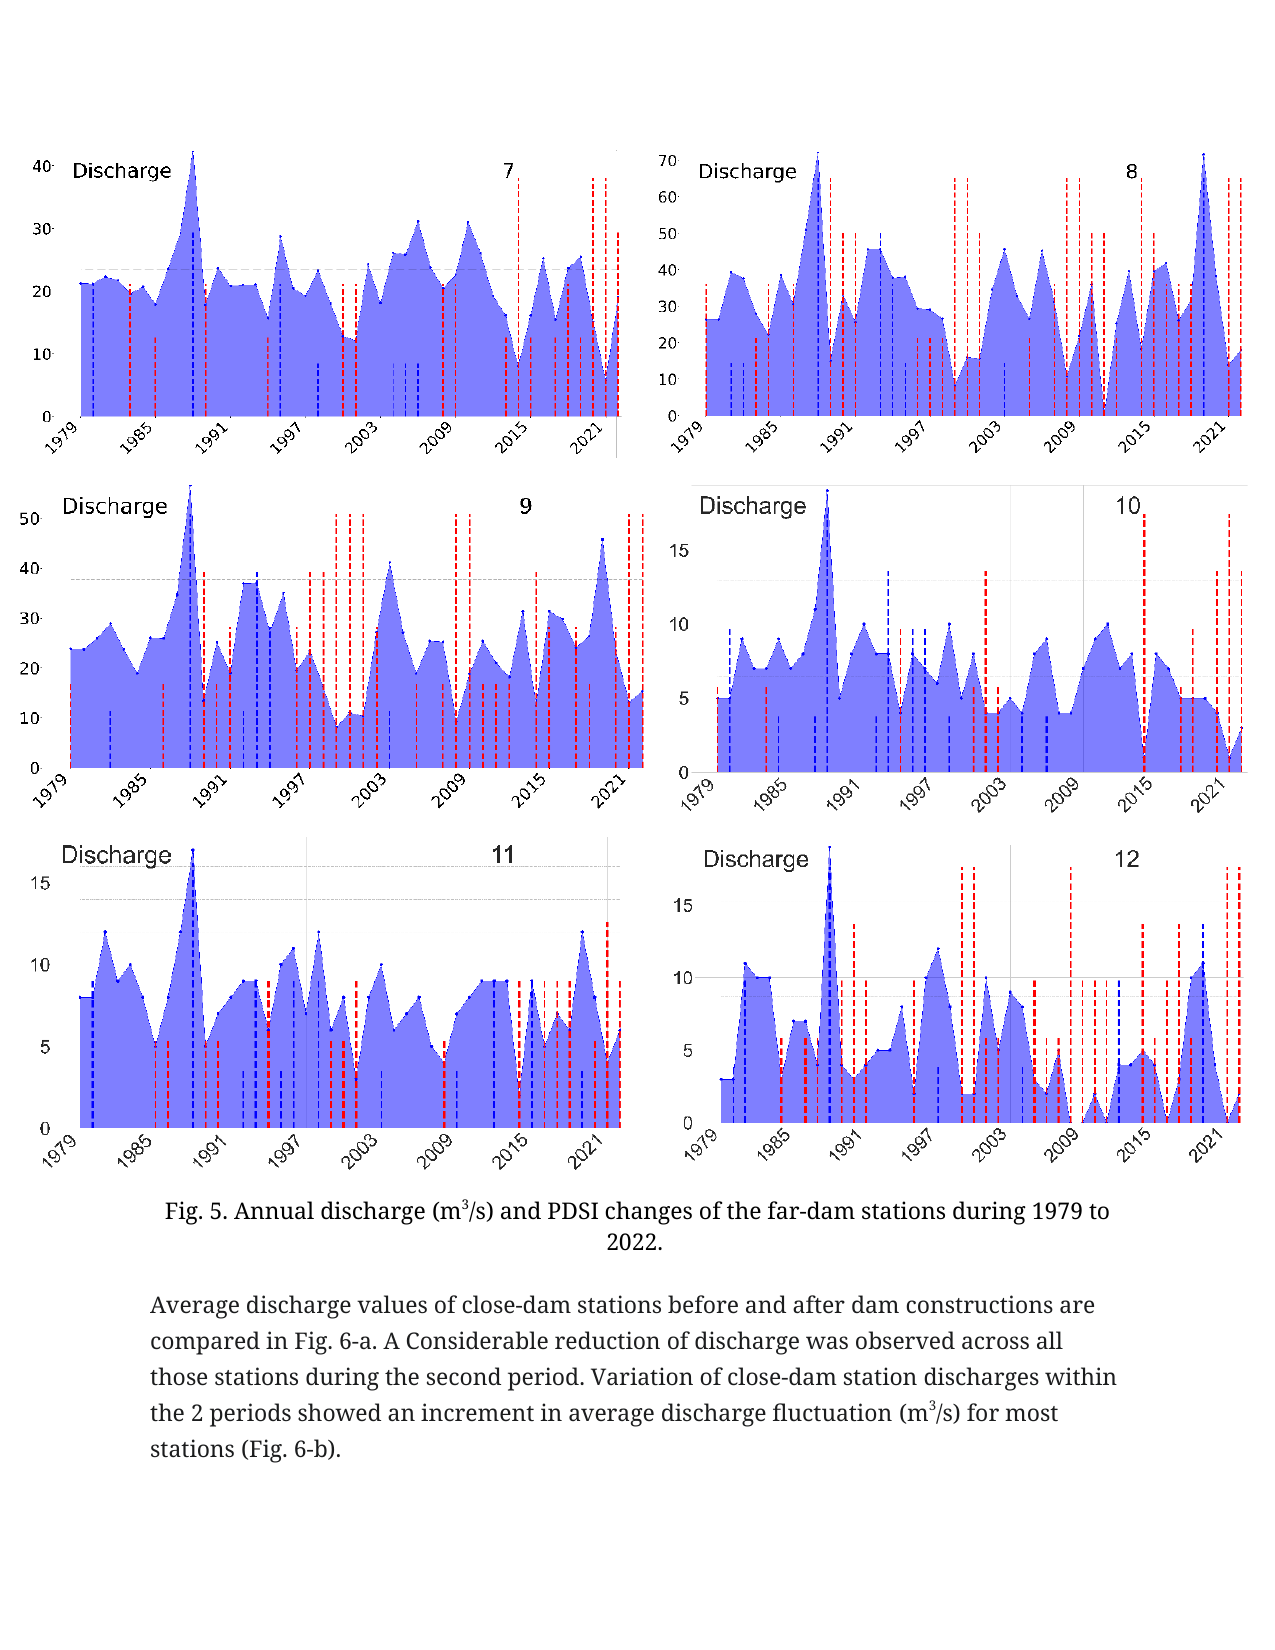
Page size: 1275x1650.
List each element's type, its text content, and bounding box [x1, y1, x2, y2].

picture [666, 482, 1248, 813]
table_cell [646, 150, 1268, 483]
picture [17, 483, 646, 812]
table_cell [7, 483, 646, 837]
table_cell [7, 150, 646, 483]
picture [670, 845, 1244, 1163]
text Fig. 5. Annual discharge (m3/s) and PDSI changes of the far-dam stations during 1979 to 2022. [150, 1195, 1125, 1257]
picture [28, 837, 624, 1170]
picture [30, 150, 622, 458]
text Average discharge values of close-dam stations before and after dam constructions are compared in Fig. 6-a. A Considerable reduction of discharge was observed across all those stations during the second period. Variation of close-dam station discharges within the 2 periods showed an increment in average discharge fluctuation (m3/s) for most stations (Fig. 6-b). [150, 1289, 1125, 1464]
picture [656, 151, 1269, 457]
table_cell [646, 838, 1268, 1195]
table_cell [646, 483, 1268, 837]
table_cell [7, 838, 646, 1195]
